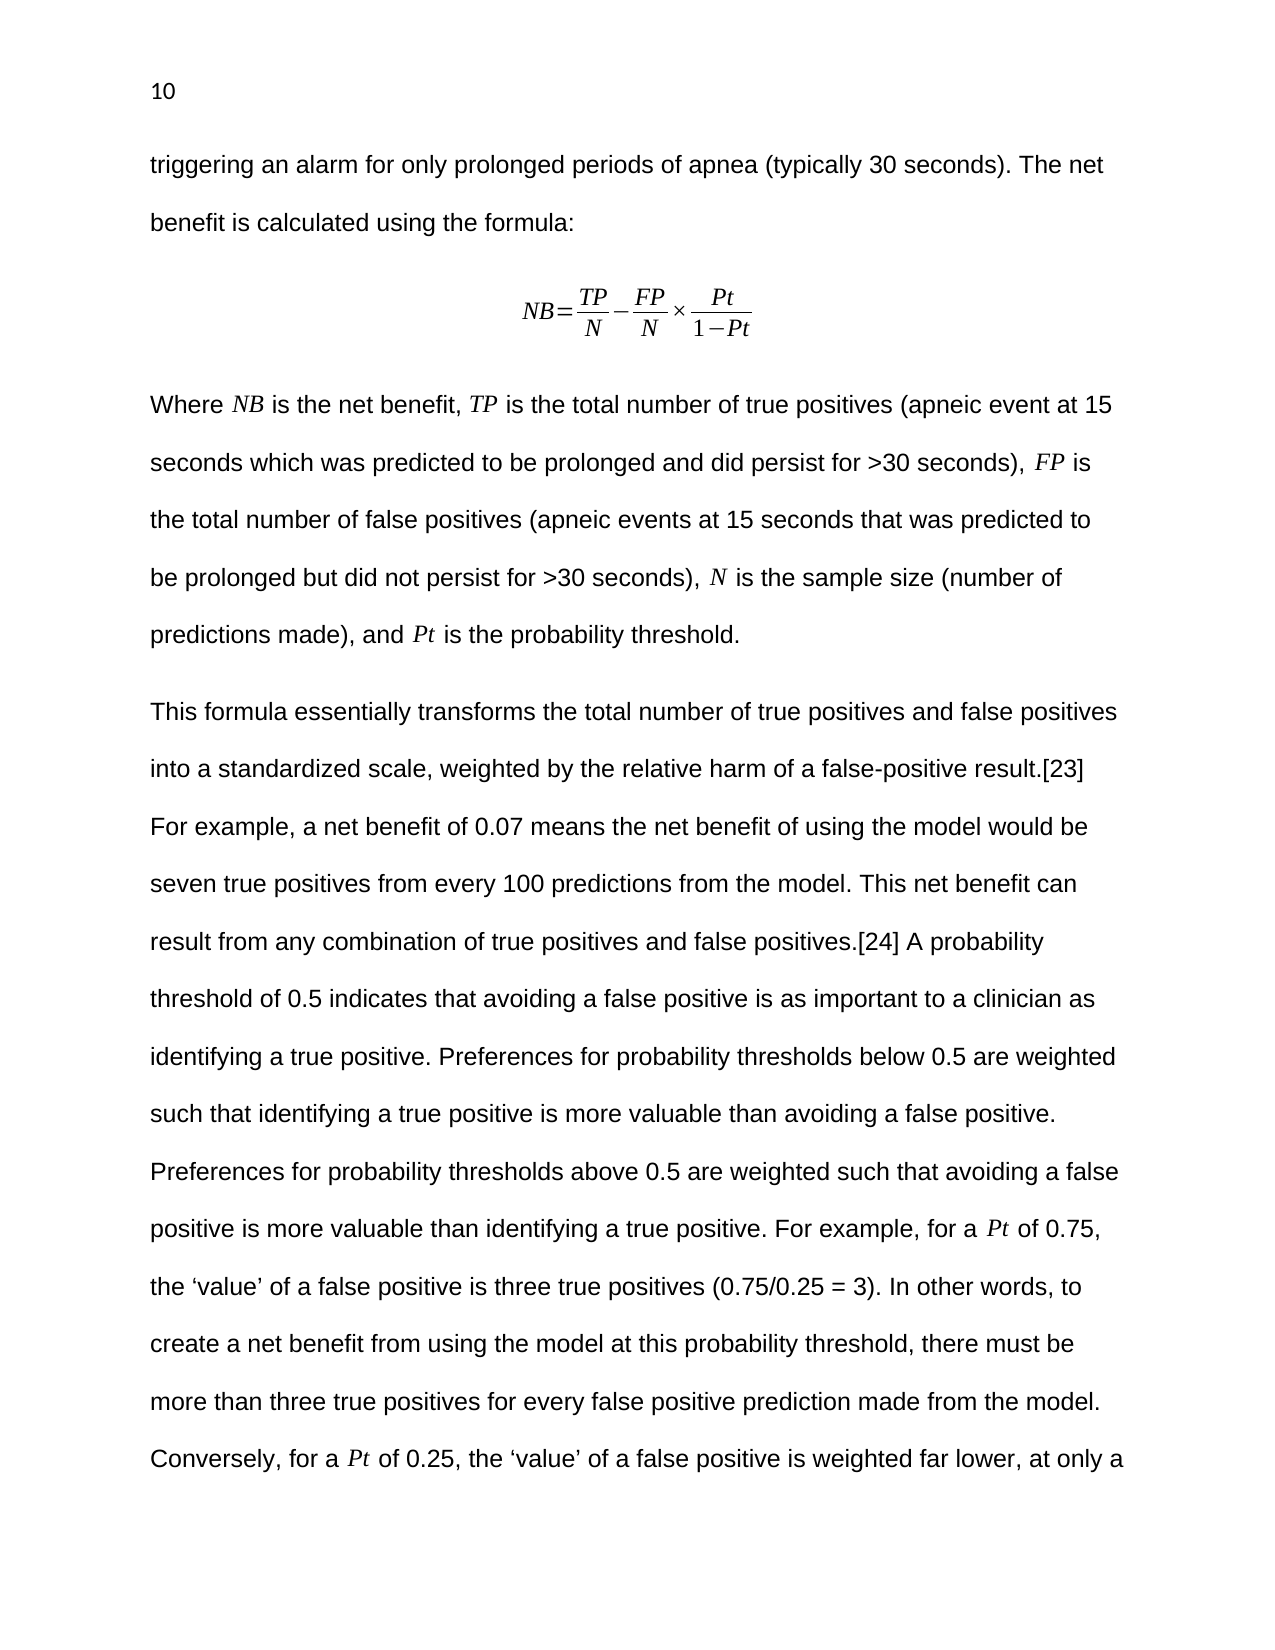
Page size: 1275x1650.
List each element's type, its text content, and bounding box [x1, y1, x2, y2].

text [150, 696, 1125, 1473]
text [150, 150, 1125, 236]
text Where is the net benefit, is the total number of true positives (apneic event at 15 seconds which was predicted to be prolonged and did persist for >30 seconds), is the total number of false positives (apneic events at 15 seconds that was predicted to be prolonged but did not persist for >30 seconds), is the sample size (number of predictions made), and is the probability threshold. [150, 390, 1125, 649]
